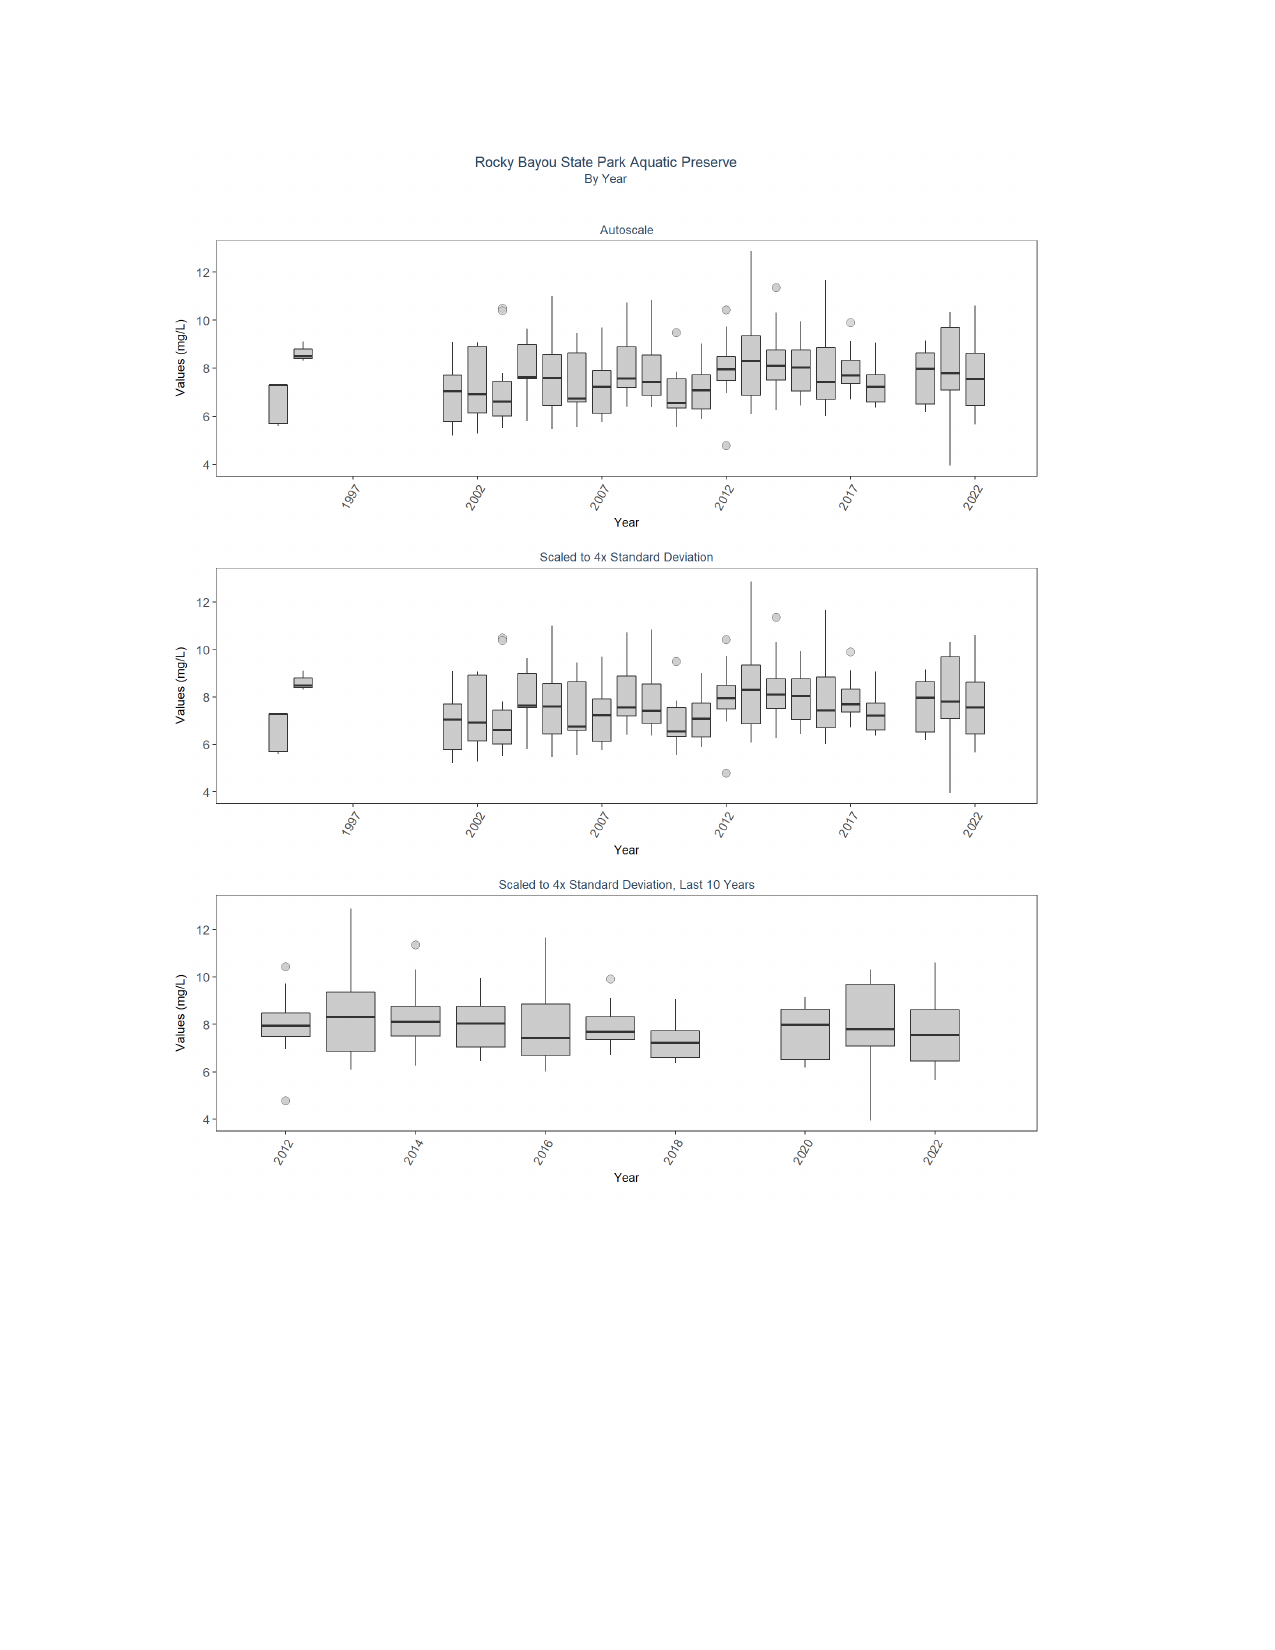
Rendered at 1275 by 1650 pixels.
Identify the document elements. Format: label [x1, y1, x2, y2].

picture [168, 150, 1044, 1200]
